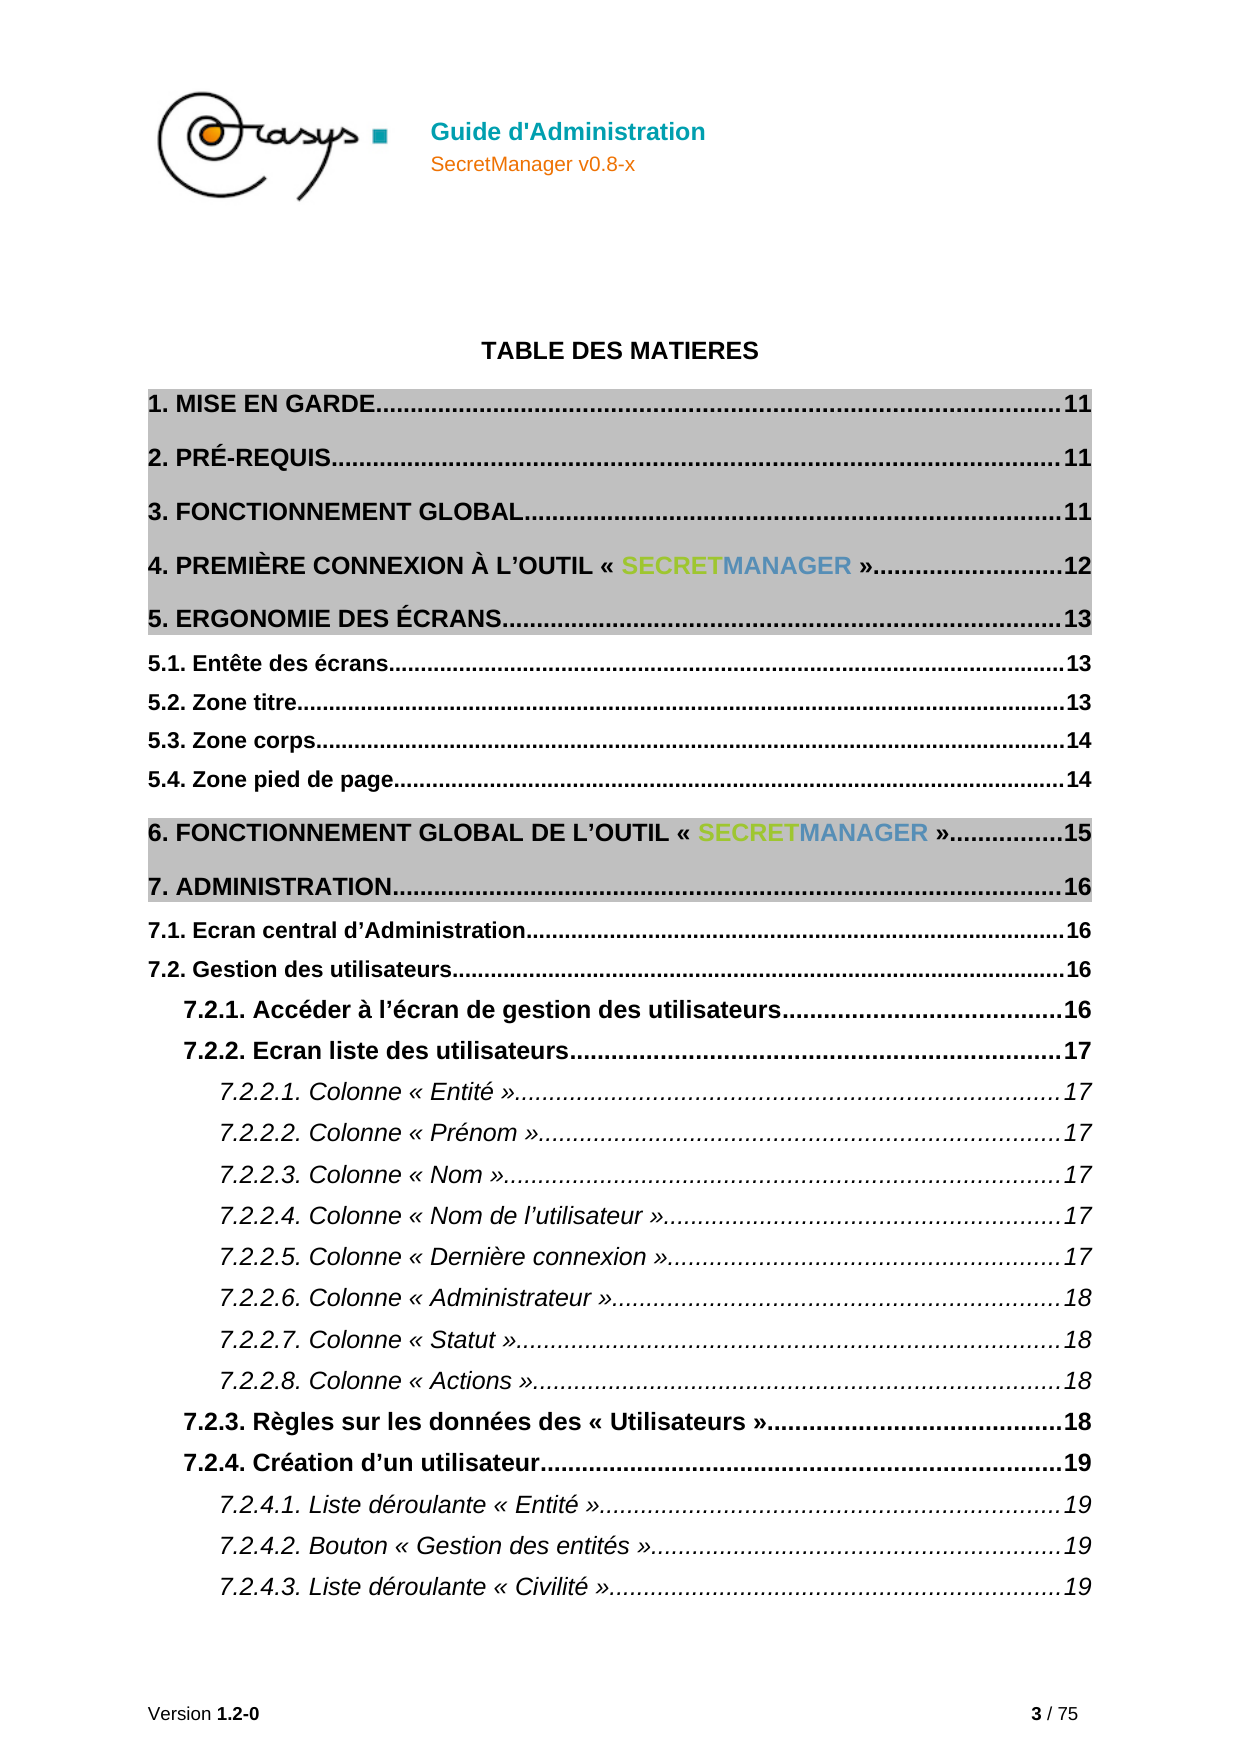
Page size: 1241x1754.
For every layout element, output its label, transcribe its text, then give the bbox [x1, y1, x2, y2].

picture [147, 80, 408, 220]
text 1. Mise en garde 11 [148, 389, 1092, 418]
text 5.3. Zone corps 14 [148, 727, 1092, 754]
text 5. Ergonomie des écrans 13 [148, 604, 1092, 635]
text 7.2.2. Ecran liste des utilisateurs 17 [183, 1036, 1092, 1064]
text TABLE DES MATIERES [148, 336, 1092, 364]
text 7.2.2.6. Colonne « Administrateur » 18 [218, 1283, 1092, 1312]
text 7.2.1. Accéder à l’écran de gestion des utilisateurs 16 [183, 994, 1092, 1023]
text 5.2. Zone titre 13 [148, 689, 1092, 715]
text 5.4. Zone pied de page 14 [148, 766, 1092, 793]
text 7.2.2.1. Colonne « Entité » 17 [218, 1077, 1092, 1106]
text 7.2.2.4. Colonne « Nom de l’utilisateur » 17 [218, 1201, 1092, 1229]
text 7.2. Gestion des utilisateurs 16 [148, 956, 1092, 982]
text 7.2.3. Règles sur les données des « Utilisateurs » 18 [183, 1407, 1092, 1436]
text 7.2.2.8. Colonne « Actions » 18 [218, 1366, 1092, 1394]
text 6. Fonctionnement global de l’outil « SecretManager » 15 [148, 818, 1092, 846]
text 7.2.4.2. Bouton « Gestion des entités » 19 [218, 1531, 1092, 1559]
text 2. Pré-requis 11 [148, 443, 1092, 472]
text 7.2.2.5. Colonne « Dernière connexion » 17 [218, 1242, 1092, 1271]
text 3. Fonctionnement global 11 [148, 497, 1092, 526]
text 7.2.4.1. Liste déroulante « Entité » 19 [218, 1489, 1092, 1518]
text 7.2.2.7. Colonne « Statut » 18 [218, 1324, 1092, 1353]
text 7.2.2.2. Colonne « Prénom » 17 [218, 1118, 1092, 1147]
text 4. Première connexion à l’outil « SecretManager » 12 [148, 551, 1092, 579]
text 7. Administration 16 [148, 871, 1092, 902]
text 7.1. Ecran central d’Administration 16 [148, 917, 1092, 943]
text 7.2.2.3. Colonne « Nom » 17 [218, 1159, 1092, 1188]
text 7.2.4. Création d’un utilisateur 19 [183, 1448, 1092, 1477]
text 5.1. Entête des écrans 13 [148, 650, 1092, 676]
text 7.2.4.3. Liste déroulante « Civilité » 19 [218, 1572, 1092, 1601]
